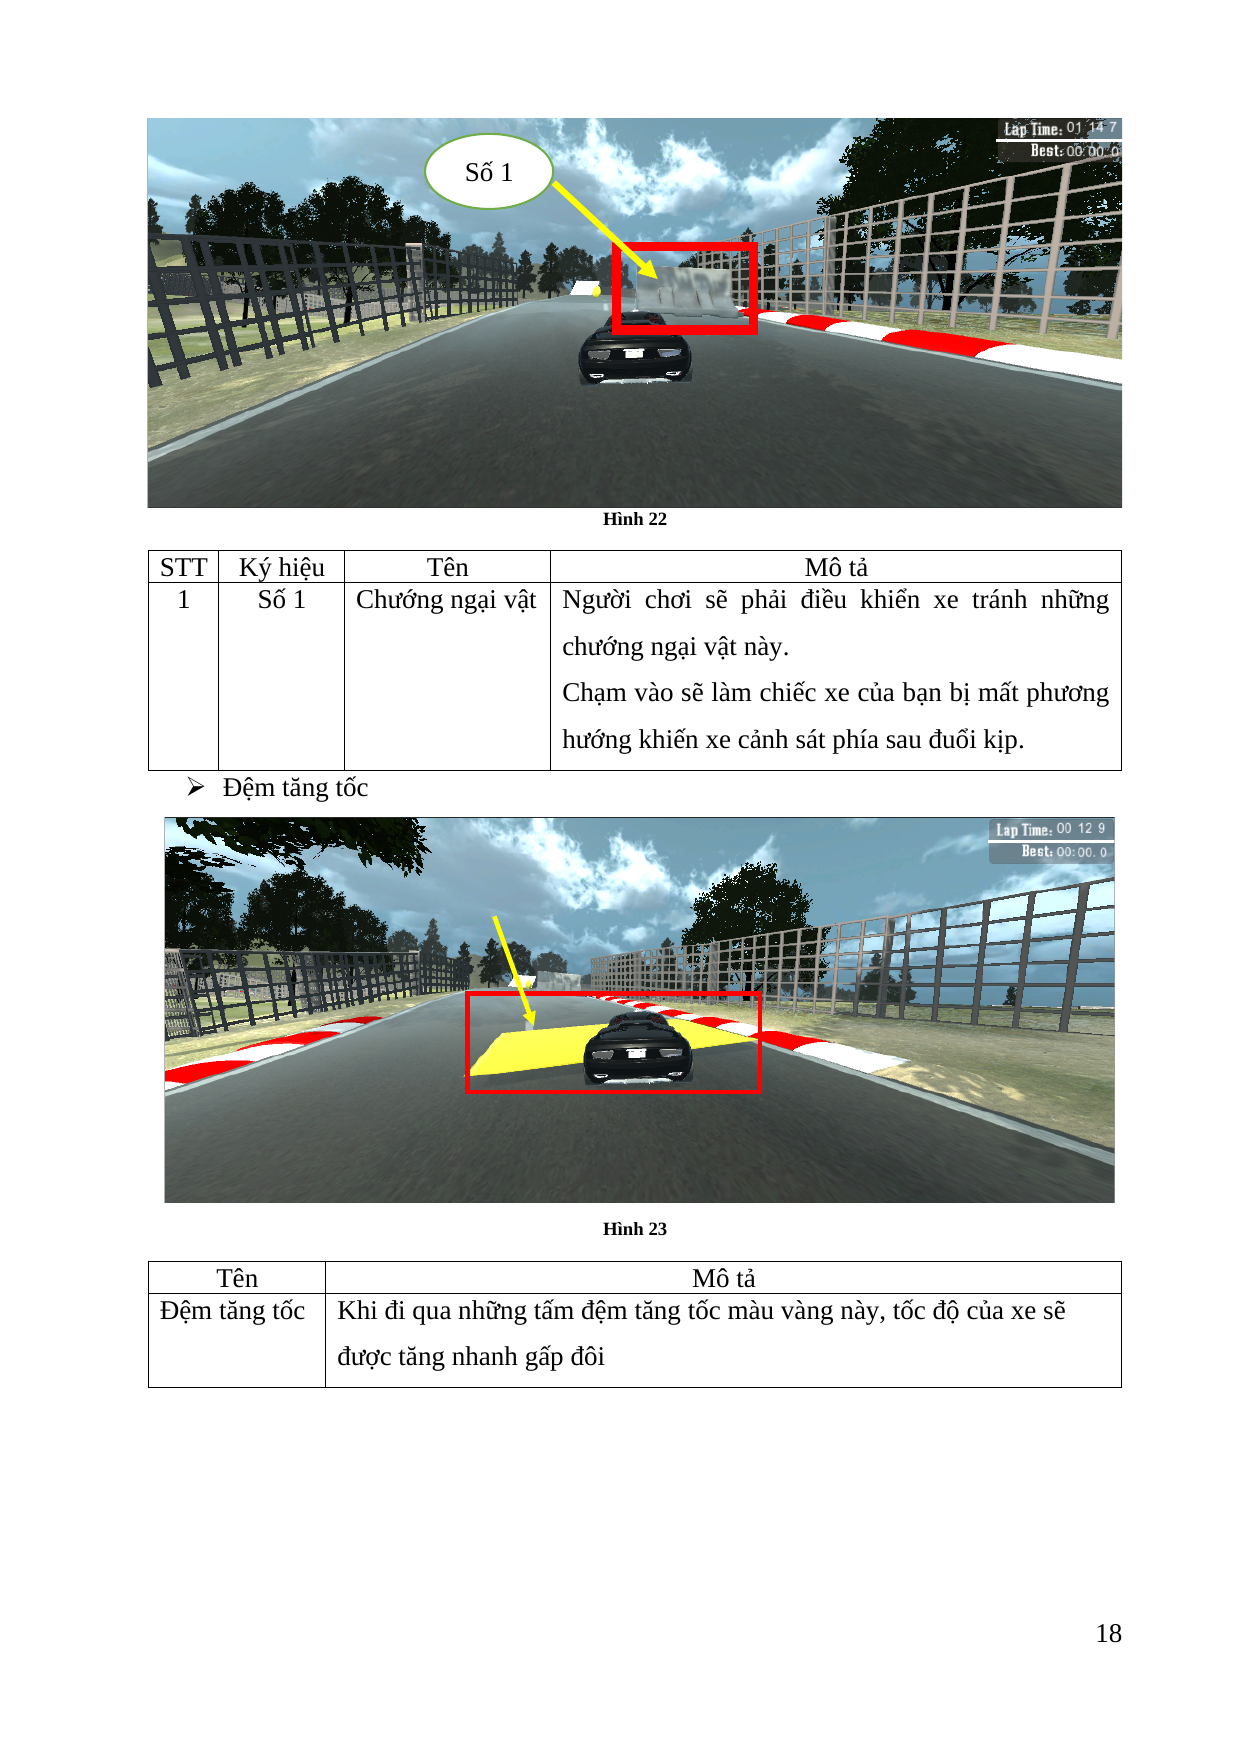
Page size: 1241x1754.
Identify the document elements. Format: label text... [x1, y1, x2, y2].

table_cell Chướng ngại vật [345, 583, 550, 770]
table_header Tên [149, 1262, 325, 1293]
picture [147, 118, 1123, 508]
text Hình 23 [148, 1218, 1122, 1240]
table_header Mô tả [326, 1262, 1121, 1293]
table_header Ký hiệu [219, 551, 344, 582]
list Đệm tăng tốc [185, 771, 1122, 802]
table_cell Khi đi qua những tấm đệm tăng tốc màu vàng này, tốc độ của xe sẽ được tăng nhanh gấp đôi [326, 1294, 1121, 1387]
picture [164, 817, 1115, 1203]
table_header Tên [345, 551, 550, 582]
table_header STT [149, 551, 218, 582]
table_cell Người chơi sẽ phải điều khiển xe tránh những chướng ngại vật này. Chạm vào sẽ làm chiếc xe của bạn bị mất phương hướng khiến xe cảnh sát phía sau đuổi kịp. [551, 583, 1121, 770]
text Hình 22 [148, 508, 1122, 529]
table_cell Số 1 [219, 583, 344, 770]
table_header Mô tả [551, 551, 1121, 582]
table_cell Đệm tăng tốc [149, 1294, 325, 1387]
table_cell 1 [149, 583, 218, 770]
